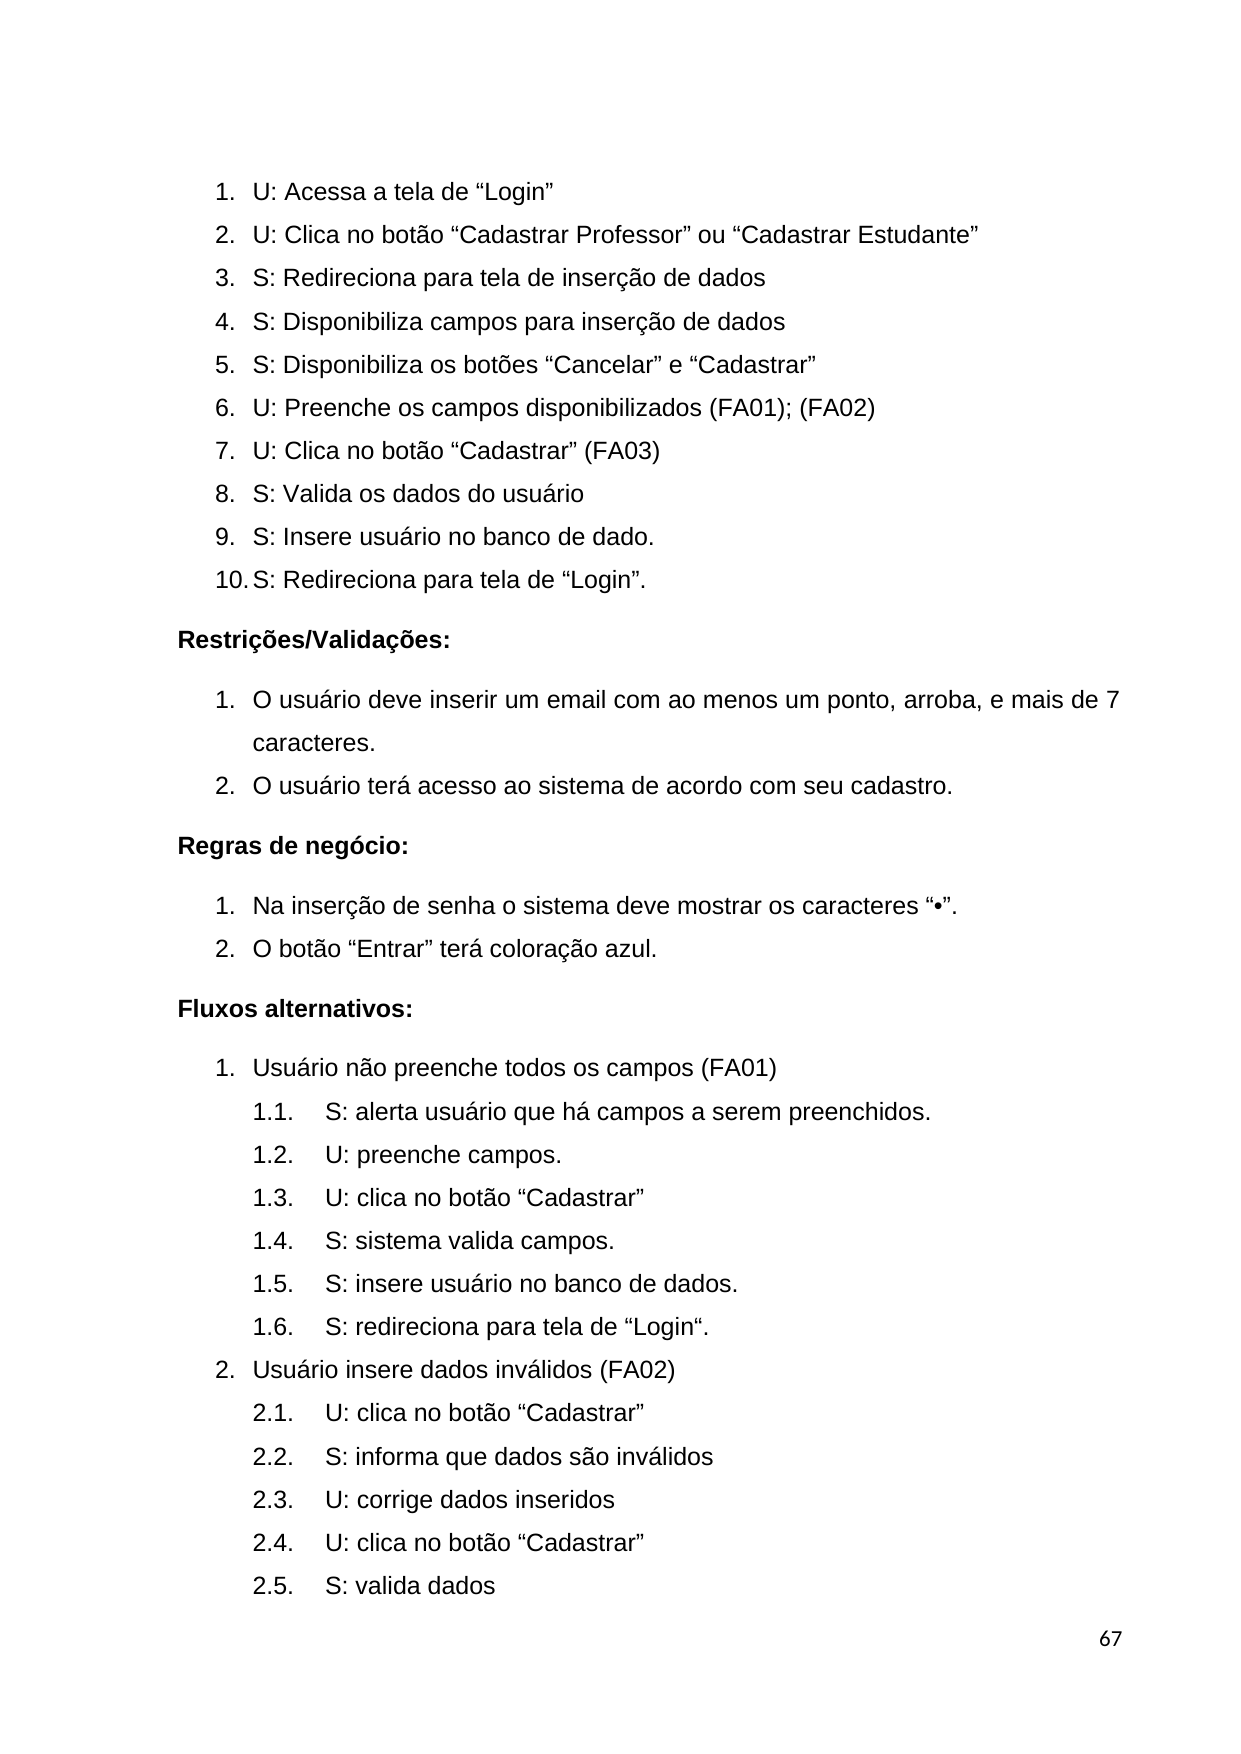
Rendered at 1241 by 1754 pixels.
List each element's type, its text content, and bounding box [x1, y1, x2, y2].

text Restrições/Validações: [177, 625, 1122, 654]
list S: Redireciona para tela de inserção de dados [215, 263, 1122, 292]
list S: alerta usuário que há campos a serem preenchidos. [252, 1097, 1122, 1125]
list S: Insere usuário no banco de dado. [215, 522, 1122, 551]
text Fluxos alternativos: [177, 994, 1122, 1022]
list S: Redireciona para tela de “Login”. [215, 565, 1122, 594]
list U: clica no botão “Cadastrar” [252, 1528, 1122, 1557]
list U: Preenche os campos disponibilizados (FA01); (FA02) [215, 393, 1122, 422]
list U: Acessa a tela de “Login” [215, 177, 1122, 206]
list U: corrige dados inseridos [252, 1485, 1122, 1513]
list O usuário terá acesso ao sistema de acordo com seu cadastro. [215, 771, 1122, 800]
list Usuário insere dados inválidos (FA02) [215, 1355, 1122, 1384]
list U: clica no botão “Cadastrar” [252, 1398, 1122, 1427]
text Regras de negócio: [177, 831, 1122, 860]
list S: redireciona para tela de “Login“. [252, 1312, 1122, 1341]
list U: preenche campos. [252, 1140, 1122, 1168]
list U: Clica no botão “Cadastrar Professor” ou “Cadastrar Estudante” [215, 220, 1122, 249]
list S: sistema valida campos. [252, 1226, 1122, 1255]
list S: informa que dados são inválidos [252, 1442, 1122, 1470]
list Na inserção de senha o sistema deve mostrar os caracteres “•”. [215, 891, 1122, 919]
list S: Disponibiliza campos para inserção de dados [215, 307, 1122, 335]
list S: insere usuário no banco de dados. [252, 1269, 1122, 1298]
list S: Valida os dados do usuário [215, 479, 1122, 508]
list U: clica no botão “Cadastrar” [252, 1183, 1122, 1212]
list O botão “Entrar” terá coloração azul. [215, 934, 1122, 963]
list S: valida dados [252, 1571, 1122, 1600]
list O usuário deve inserir um email com ao menos um ponto, arroba, e mais de 7 caracteres. [215, 685, 1122, 757]
list S: Disponibiliza os botões “Cancelar” e “Cadastrar” [215, 350, 1122, 378]
list Usuário não preenche todos os campos (FA01) [215, 1053, 1122, 1082]
list U: Clica no botão “Cadastrar” (FA03) [215, 436, 1122, 465]
